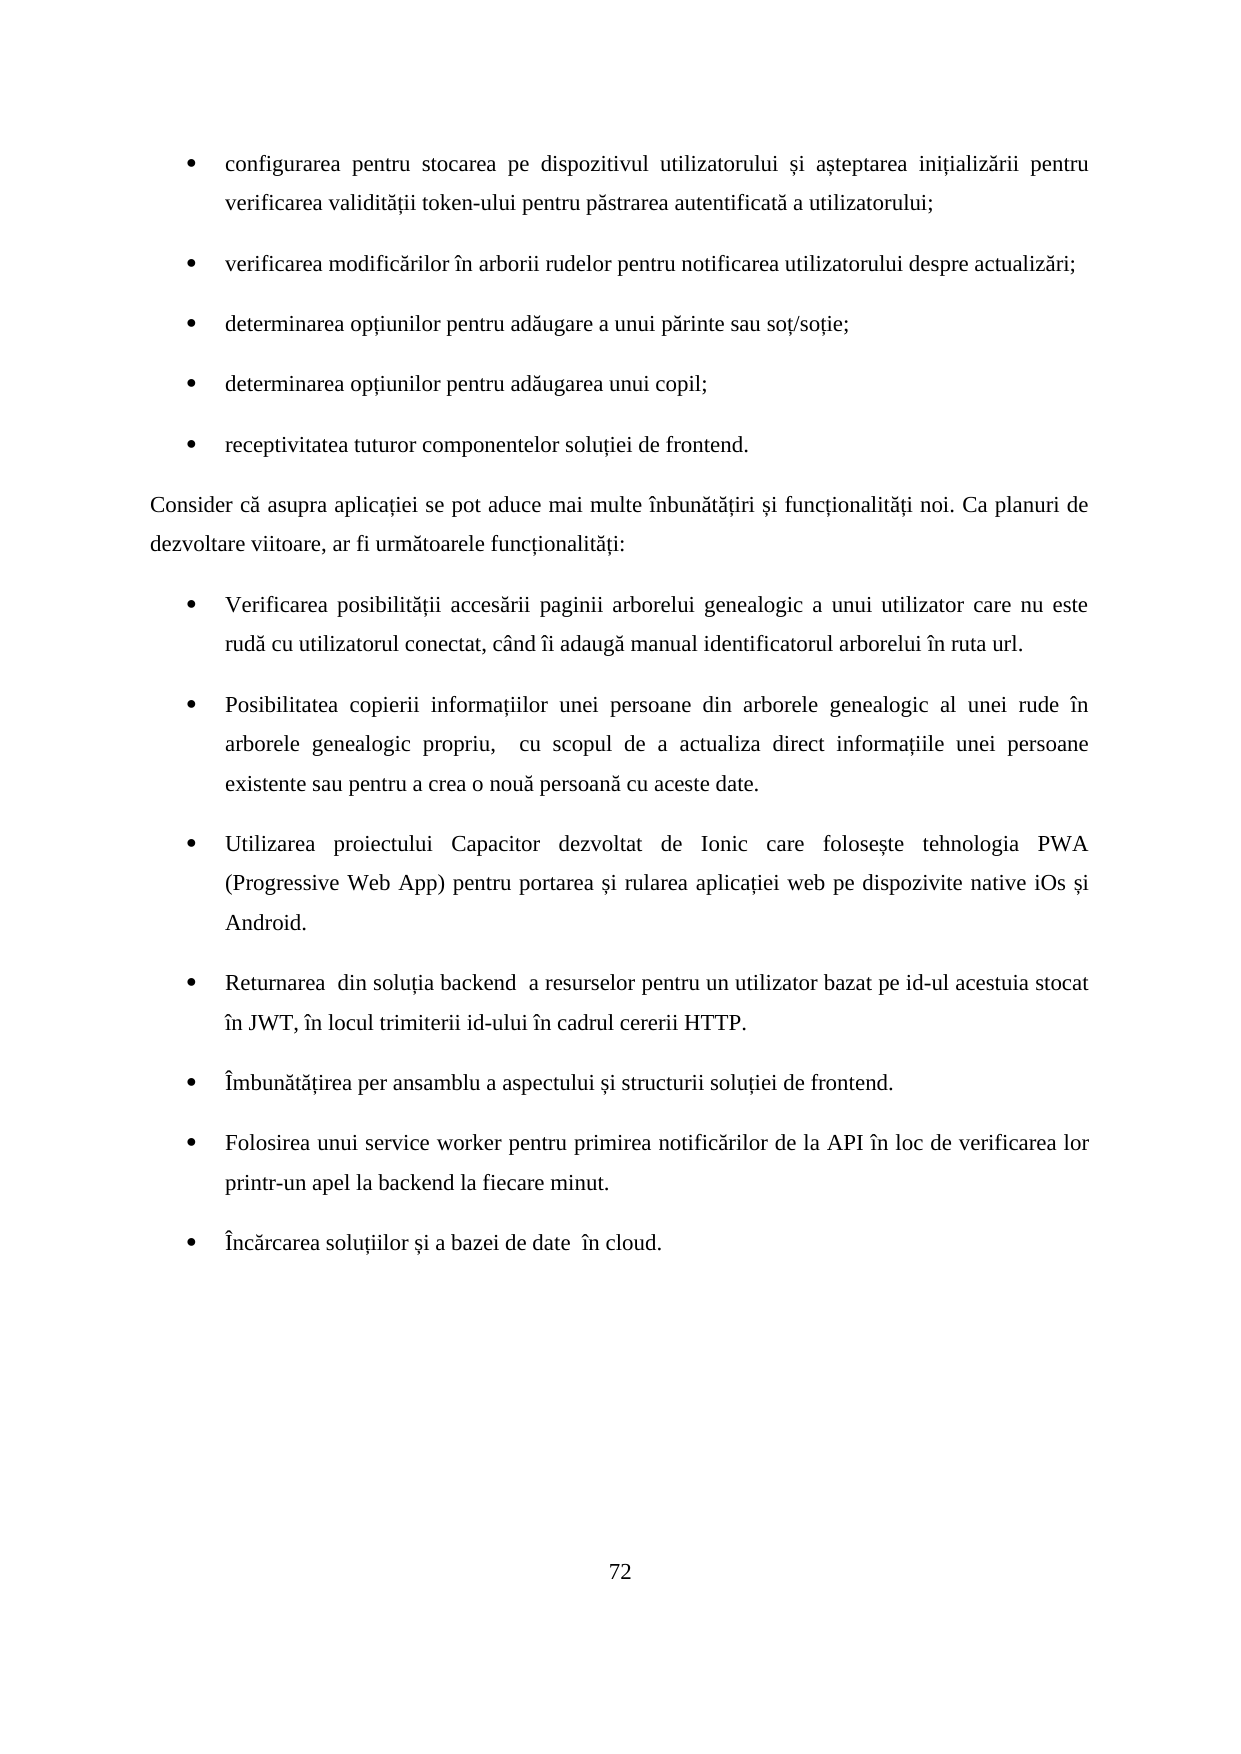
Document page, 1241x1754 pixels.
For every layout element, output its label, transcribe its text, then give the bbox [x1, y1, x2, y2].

list Folosirea unui service worker pentru primirea notificărilor de la API în loc de verificarea lor printr-un apel la backend la fiecare minut. [187, 1129, 1090, 1195]
list Verificarea posibilității accesării paginii arborelui genealogic a unui utilizator care nu este rudă cu utilizatorul conectat, când îi adaugă manual identificatorul arborelui în ruta url. [187, 591, 1090, 657]
list Utilizarea proiectului Capacitor dezvoltat de Ionic care folosește tehnologia PWA (Progressive Web App) pentru portarea și rularea aplicației web pe dispozivite native iOs și Android. [187, 830, 1090, 935]
list Încărcarea soluțiilor și a bazei de date în cloud. [187, 1229, 1090, 1255]
list determinarea opțiunilor pentru adăugare a unui părinte sau soț/soție; [187, 310, 1090, 336]
list determinarea opțiunilor pentru adăugarea unui copil; [187, 370, 1090, 397]
list Returnarea din soluția backend a resurselor pentru un utilizator bazat pe id-ul acestuia stocat în JWT, în locul trimiterii id-ului în cadrul cererii HTTP. [187, 969, 1090, 1035]
list Îmbunătățirea per ansamblu a aspectului și structurii soluției de frontend. [187, 1069, 1090, 1095]
list configurarea pentru stocarea pe dispozitivul utilizatorului și așteptarea inițializării pentru verificarea validității token-ului pentru păstrarea autentificată a utilizatorului; [187, 150, 1090, 216]
list verificarea modificărilor în arborii rudelor pentru notificarea utilizatorului despre actualizări; [187, 250, 1090, 276]
list Posibilitatea copierii informațiilor unei persoane din arborele genealogic al unei rude în arborele genealogic propriu, cu scopul de a actualiza direct informațiile unei persoane existente sau pentru a crea o nouă persoană cu aceste date. [187, 691, 1090, 796]
list receptivitatea tuturor componentelor soluției de frontend. [187, 431, 1090, 457]
text Consider că asupra aplicației se pot aduce mai multe înbunătățiri și funcționalități noi. Ca planuri de dezvoltare viitoare, ar fi următoarele funcționalități: [150, 491, 1090, 557]
